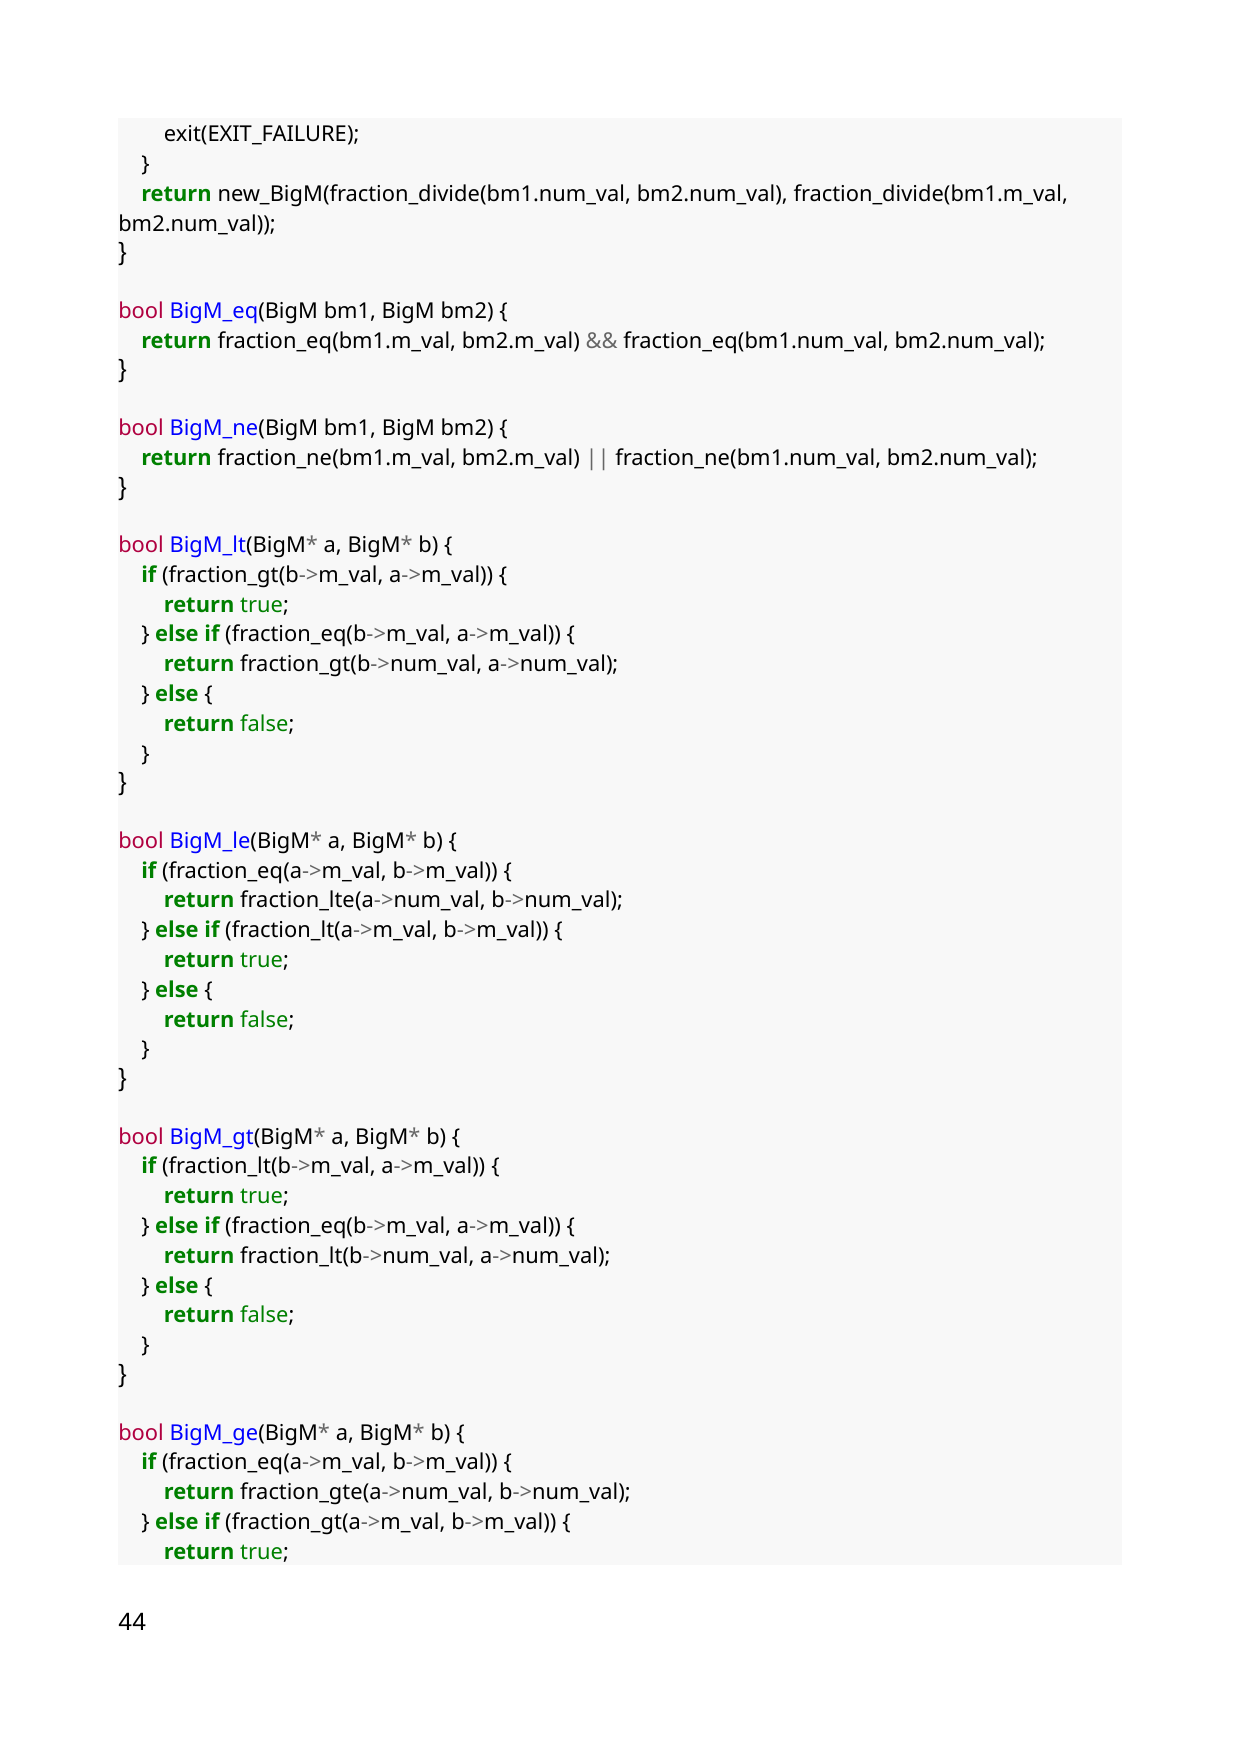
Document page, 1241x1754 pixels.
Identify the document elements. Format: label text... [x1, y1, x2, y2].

text } else if (fraction_eq(b->m_val, a->m_val)) { [118, 618, 1122, 648]
text } [118, 737, 1122, 767]
text } else { [118, 678, 1122, 708]
text return fraction_lt(b->num_val, a->num_val); [118, 1240, 1122, 1269]
text if (fraction_eq(a->m_val, b->m_val)) { [118, 854, 1122, 884]
text bool BigM_le(BigM* a, BigM* b) { [118, 825, 1122, 854]
text } [118, 1033, 1122, 1063]
text return true; [118, 588, 1122, 618]
text return new_BigM(fraction_divide(bm1.num_val, bm2.num_val), fraction_divide(bm1.m_val, bm2.num_val)); [118, 178, 1122, 237]
text } [118, 767, 1122, 796]
text } [118, 1063, 1122, 1092]
text if (fraction_lt(b->m_val, a->m_val)) { [118, 1150, 1122, 1180]
text return fraction_gte(a->num_val, b->num_val); [118, 1476, 1122, 1506]
text } [118, 237, 1122, 266]
text } [118, 471, 1122, 500]
text return false; [118, 1299, 1122, 1329]
text return fraction_gt(b->num_val, a->num_val); [118, 648, 1122, 678]
text bool BigM_gt(BigM* a, BigM* b) { [118, 1121, 1122, 1150]
text } [118, 354, 1122, 383]
text } else if (fraction_lt(a->m_val, b->m_val)) { [118, 914, 1122, 944]
text exit(EXIT_FAILURE); [118, 118, 1122, 148]
text return fraction_eq(bm1.m_val, bm2.m_val) && fraction_eq(bm1.num_val, bm2.num_val); [118, 324, 1122, 354]
text return fraction_ne(bm1.m_val, bm2.m_val) || fraction_ne(bm1.num_val, bm2.num_val); [118, 442, 1122, 471]
text bool BigM_lt(BigM* a, BigM* b) { [118, 529, 1122, 559]
text if (fraction_eq(a->m_val, b->m_val)) { [118, 1446, 1122, 1476]
text } [118, 1359, 1122, 1388]
text } else if (fraction_gt(a->m_val, b->m_val)) { [118, 1506, 1122, 1536]
text return true; [118, 1536, 1122, 1565]
text } [118, 148, 1122, 178]
text return false; [118, 708, 1122, 737]
text } else if (fraction_eq(b->m_val, a->m_val)) { [118, 1210, 1122, 1240]
text return true; [118, 944, 1122, 974]
text bool BigM_eq(BigM bm1, BigM bm2) { [118, 295, 1122, 324]
text return false; [118, 1003, 1122, 1033]
text return true; [118, 1180, 1122, 1210]
text bool BigM_ge(BigM* a, BigM* b) { [118, 1416, 1122, 1446]
text } else { [118, 974, 1122, 1003]
text return fraction_lte(a->num_val, b->num_val); [118, 884, 1122, 914]
text bool BigM_ne(BigM bm1, BigM bm2) { [118, 412, 1122, 442]
text } [118, 1329, 1122, 1359]
text } else { [118, 1269, 1122, 1299]
text if (fraction_gt(b->m_val, a->m_val)) { [118, 559, 1122, 588]
